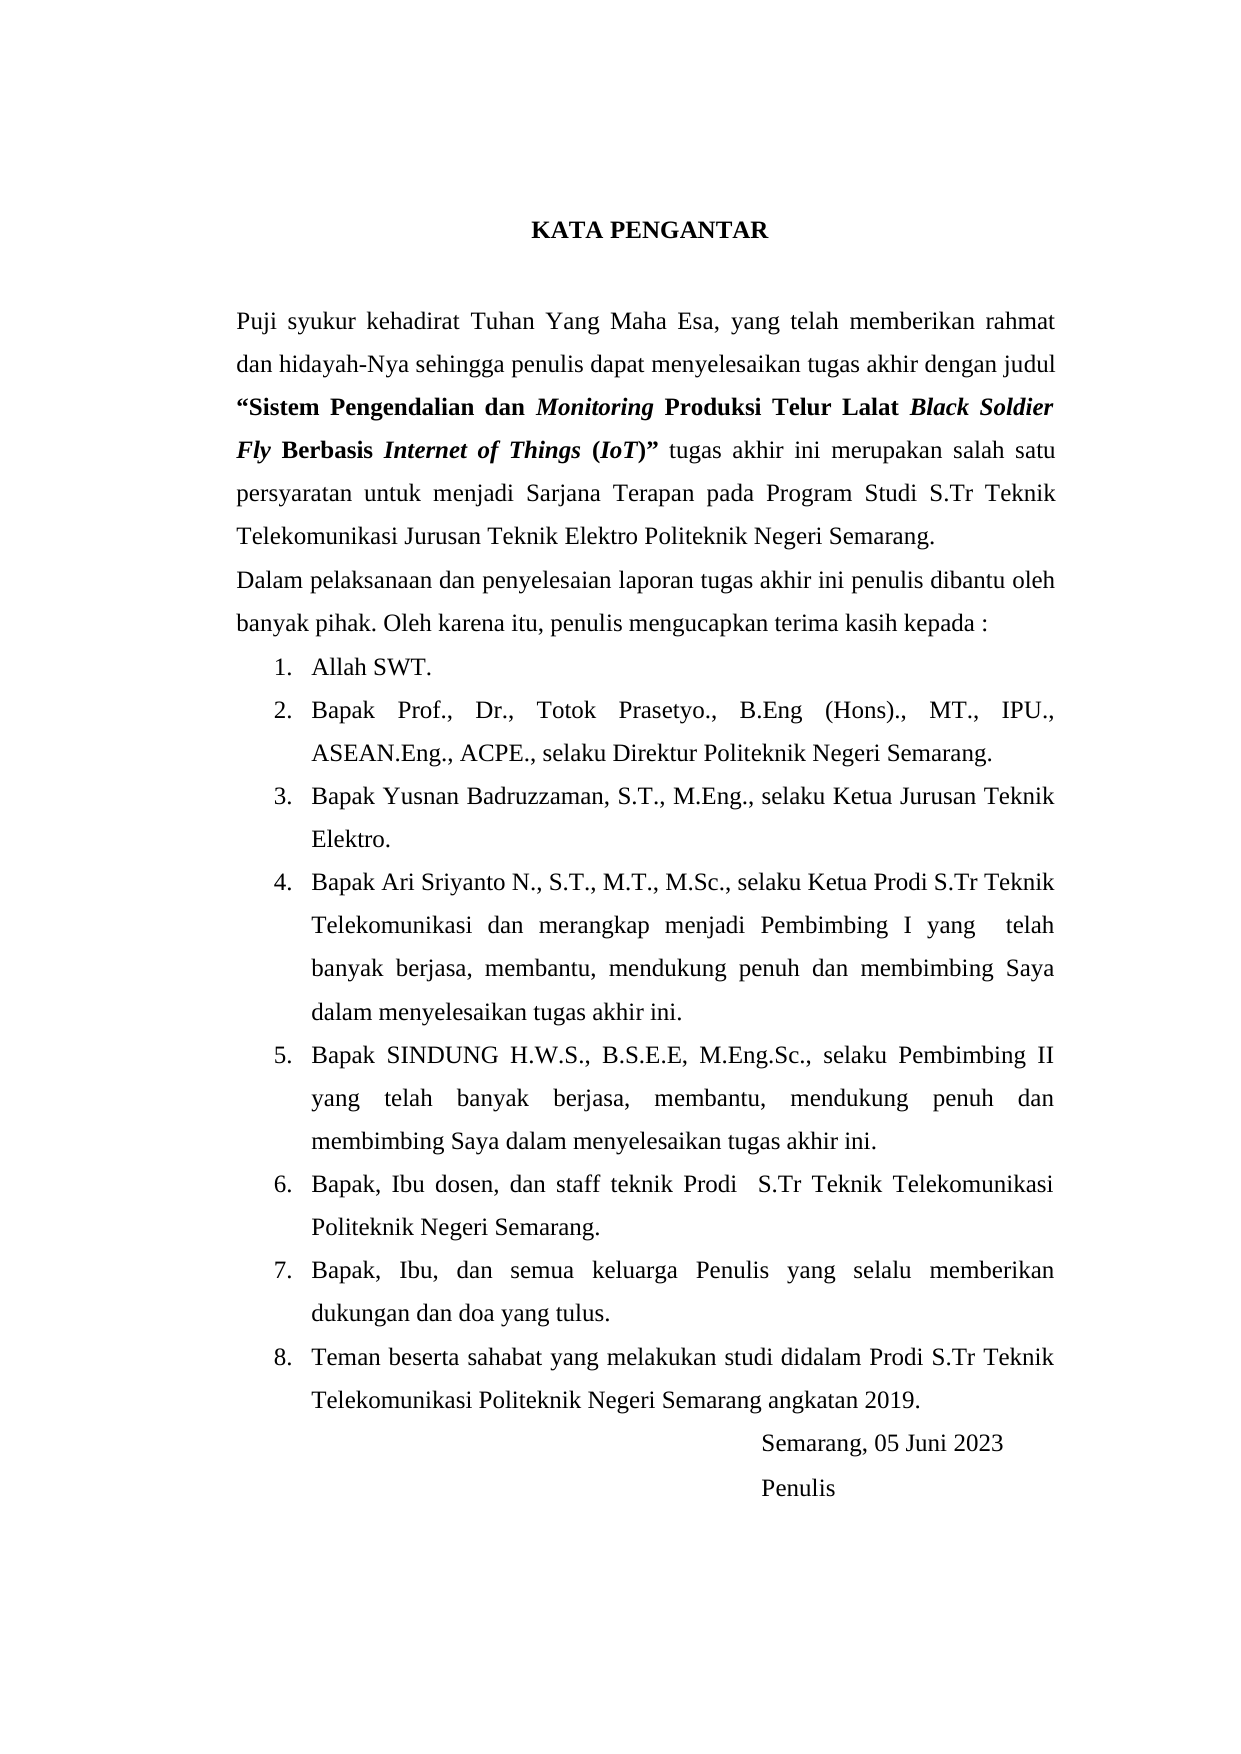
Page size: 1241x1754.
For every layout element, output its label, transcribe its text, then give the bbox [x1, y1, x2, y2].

list Bapak Prof., Dr., Totok Prasetyo., B.Eng (Hons)., MT., IPU., ASEAN.Eng., ACPE., selaku Direktur Politeknik Negeri Semarang. [274, 695, 1055, 767]
list Teman beserta sahabat yang melakukan studi didalam Prodi S.Tr Teknik Telekomunikasi Politeknik Negeri Semarang angkatan 2019. [274, 1342, 1055, 1413]
text Dalam pelaksanaan dan penyelesaian laporan tugas akhir ini penulis dibantu oleh banyak pihak. Oleh karena itu, penulis mengucapkan terima kasih kepada : [236, 565, 1055, 637]
list Bapak, Ibu, dan semua keluarga Penulis yang selalu memberikan dukungan dan doa yang tulus. [274, 1255, 1055, 1327]
text Semarang, 05 Juni 2023 [740, 1428, 1055, 1457]
list Bapak Ari Sriyanto N., S.T., M.T., M.Sc., selaku Ketua Prodi S.Tr Teknik Telekomunikasi dan merangkap menjadi Pembimbing I yang telah banyak berjasa, membantu, mendukung penuh dan membimbing Saya dalam menyelesaikan tugas akhir ini. [274, 867, 1055, 1025]
subtitle KATA PENGANTAR [236, 215, 1063, 243]
list Bapak Yusnan Badruzzaman, S.T., M.Eng., selaku Ketua Jurusan Teknik Elektro. [274, 781, 1055, 853]
text Puji syukur kehadirat Tuhan Yang Maha Esa, yang telah memberikan rahmat dan hidayah-Nya sehingga penulis dapat menyelesaikan tugas akhir dengan judul “Sistem Pengendalian dan Monitoring Produksi Telur Lalat Black Soldier Fly Berbasis Internet of Things (IoT)” tugas akhir ini merupakan salah satu persyaratan untuk menjadi Sarjana Terapan pada Program Studi S.Tr Teknik Telekomunikasi Jurusan Teknik Elektro Politeknik Negeri Semarang. [236, 306, 1056, 550]
list Bapak SINDUNG H.W.S., B.S.E.E, M.Eng.Sc., selaku Pembimbing II yang telah banyak berjasa, membantu, mendukung penuh dan membimbing Saya dalam menyelesaikan tugas akhir ini. [274, 1040, 1055, 1155]
list Allah SWT. [274, 652, 1055, 680]
list Bapak, Ibu dosen, dan staff teknik Prodi S.Tr Teknik Telekomunikasi Politeknik Negeri Semarang. [274, 1169, 1055, 1241]
text Penulis [740, 1472, 1055, 1502]
